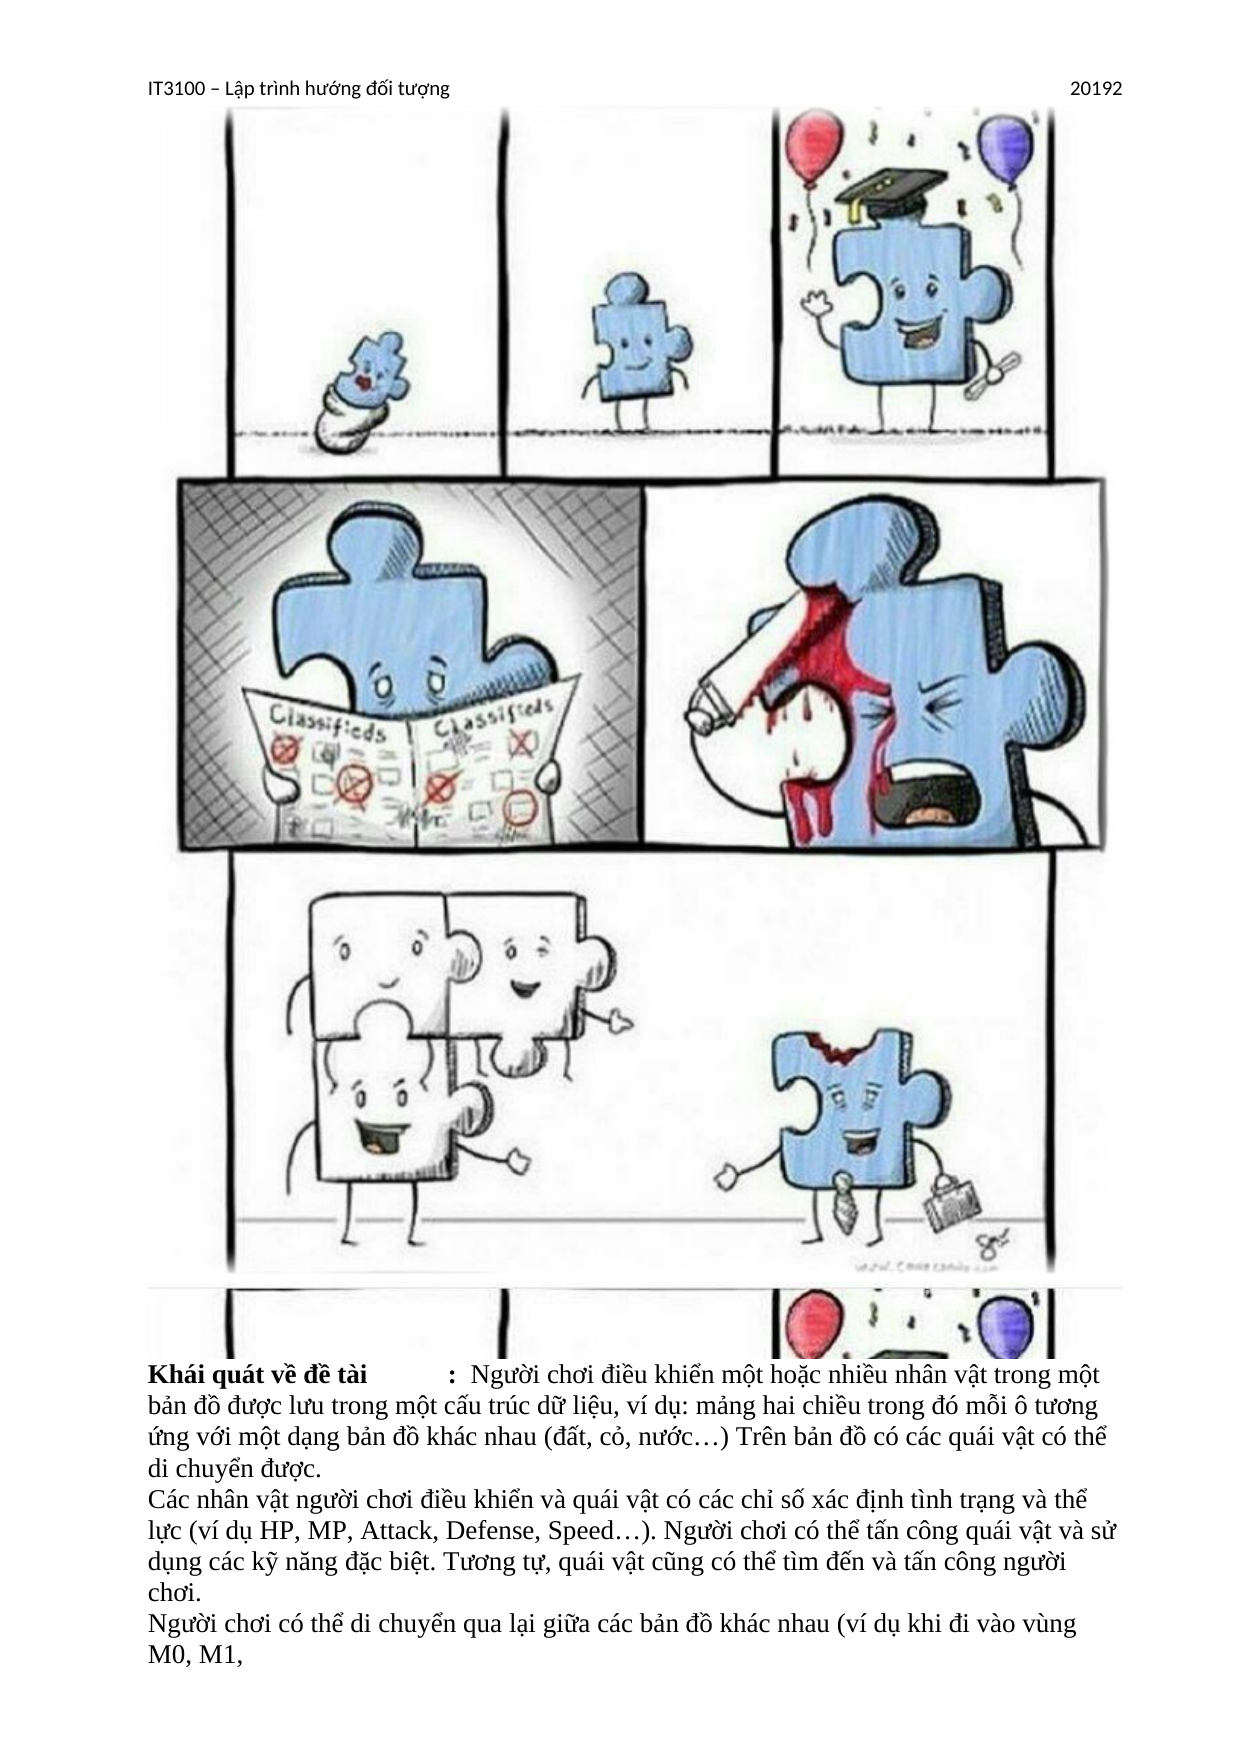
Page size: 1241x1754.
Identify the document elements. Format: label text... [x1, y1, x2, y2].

picture [147, 1282, 1123, 1359]
text Khái quát về đề tài : Người chơi điều khiển một hoặc nhiều nhân vật trong một bản đồ được lưu trong một cấu trúc dữ liệu, ví dụ: mảng hai chiều trong đó mỗi ô tương ứng với một dạng bản đồ khác nhau (đất, cỏ, nước…) Trên bản đồ có các quái vật có thể di chuyển được. Các nhân vật người chơi điều khiển và quái vật có các chỉ số xác định tình trạng và thể lực (ví dụ HP, MP, Attack, Defense, Speed…). Người chơi có thể tấn công quái vật và sử dụng các kỹ năng đặc biệt. Tương tự, quái vật cũng có thể tìm đến và tấn công người chơi. Người chơi có thể di chuyển qua lại giữa các bản đồ khác nhau (ví dụ khi đi vào vùng M0, M1, M2… trên bản đồ) hoặc đi đến kết thúc của trò chơi (ví dụ khi đi vào vùng END trên bản đồ). [148, 1359, 1122, 1670]
picture [177, 130, 1093, 1253]
